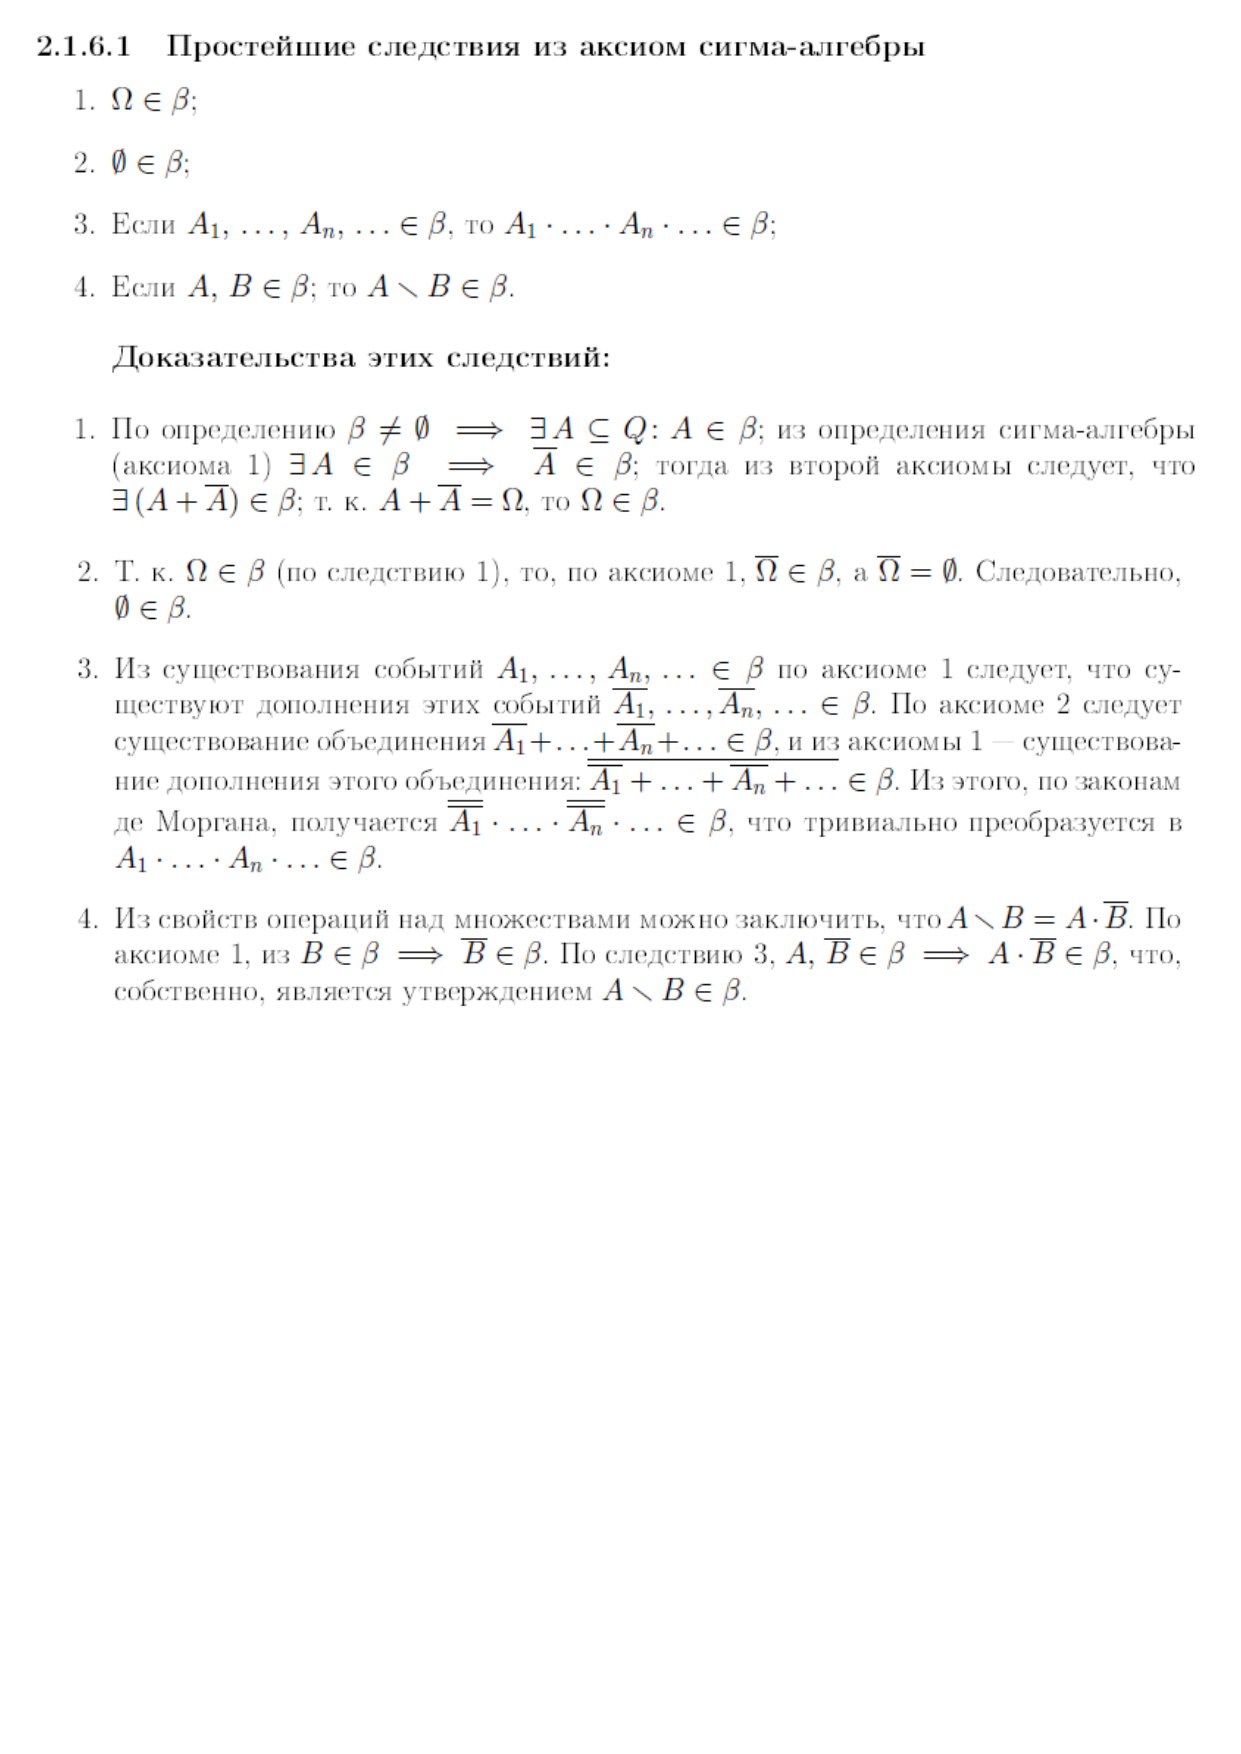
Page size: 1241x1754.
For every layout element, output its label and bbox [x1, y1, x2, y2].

picture [29, 543, 1211, 1015]
picture [29, 29, 1211, 524]
